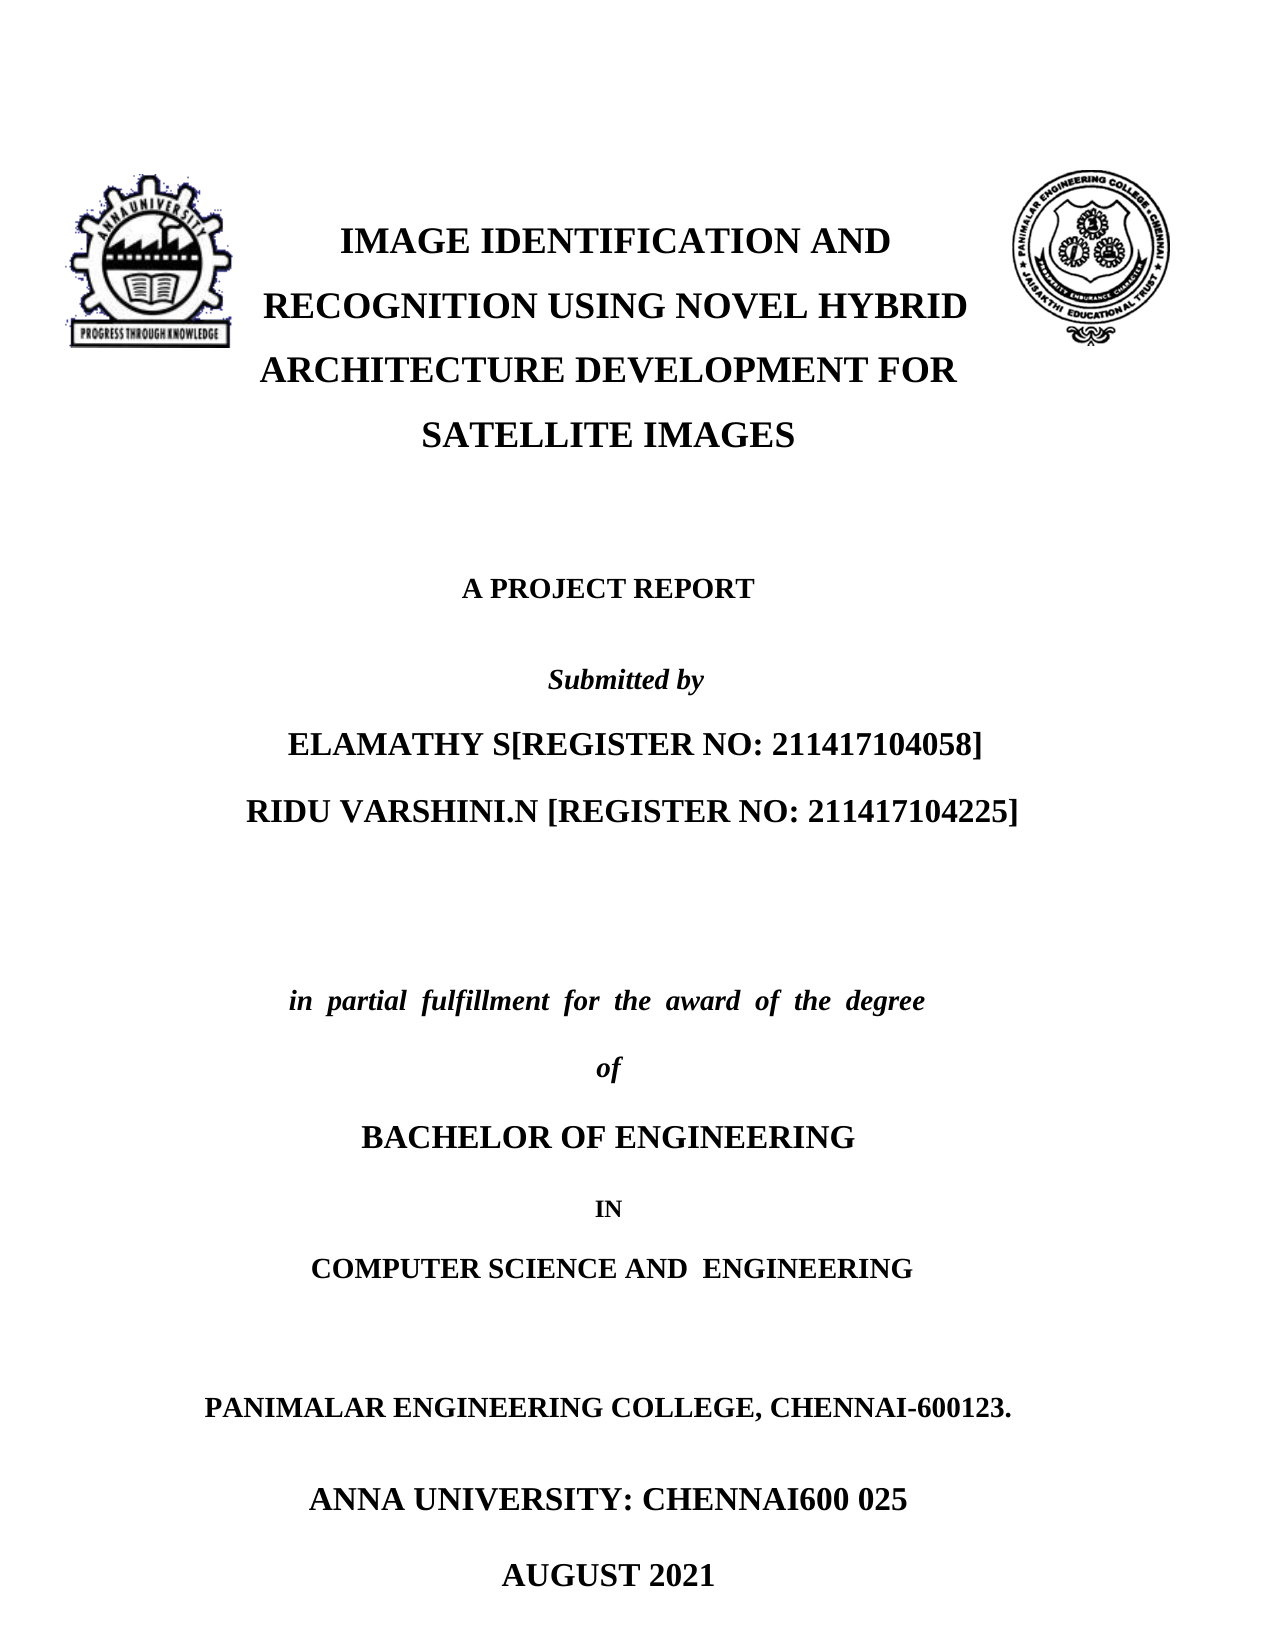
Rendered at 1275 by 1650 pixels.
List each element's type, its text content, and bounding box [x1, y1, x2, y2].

subtitle ELAMATHY S[REGISTER NO: 211417104058] [104, 724, 1150, 762]
subtitle IN [67, 1194, 1150, 1222]
picture [64, 174, 233, 348]
subtitle COMPUTER SCIENCE AND ENGINEERING [67, 1251, 1150, 1285]
subtitle PANIMALAR ENGINEERING COLLEGE, CHENNAI-600123. [67, 1390, 1150, 1424]
text BACHELOR OF ENGINEERING [67, 1117, 1150, 1155]
text ANNA UNIVERSITY: CHENNAI600 025 [67, 1479, 1150, 1517]
text in partial fulfillment for the award of the degree [67, 983, 1150, 1016]
text AUGUST 2021 [67, 1555, 1150, 1594]
text SATELLITE IMAGES [67, 413, 1150, 456]
subtitle Submitted by [104, 662, 1150, 695]
text RIDU VARSHINI.N [REGISTER NO: 211417104225] [104, 791, 1150, 829]
text of [67, 1050, 1150, 1083]
picture [997, 162, 1182, 344]
subtitle A PROJECT REPORT [67, 571, 1150, 604]
text IMAGE IDENTIFICATION AND RECOGNITION USING NOVEL HYBRID ARCHITECTURE DEVELOPMENT FOR [67, 218, 1150, 391]
